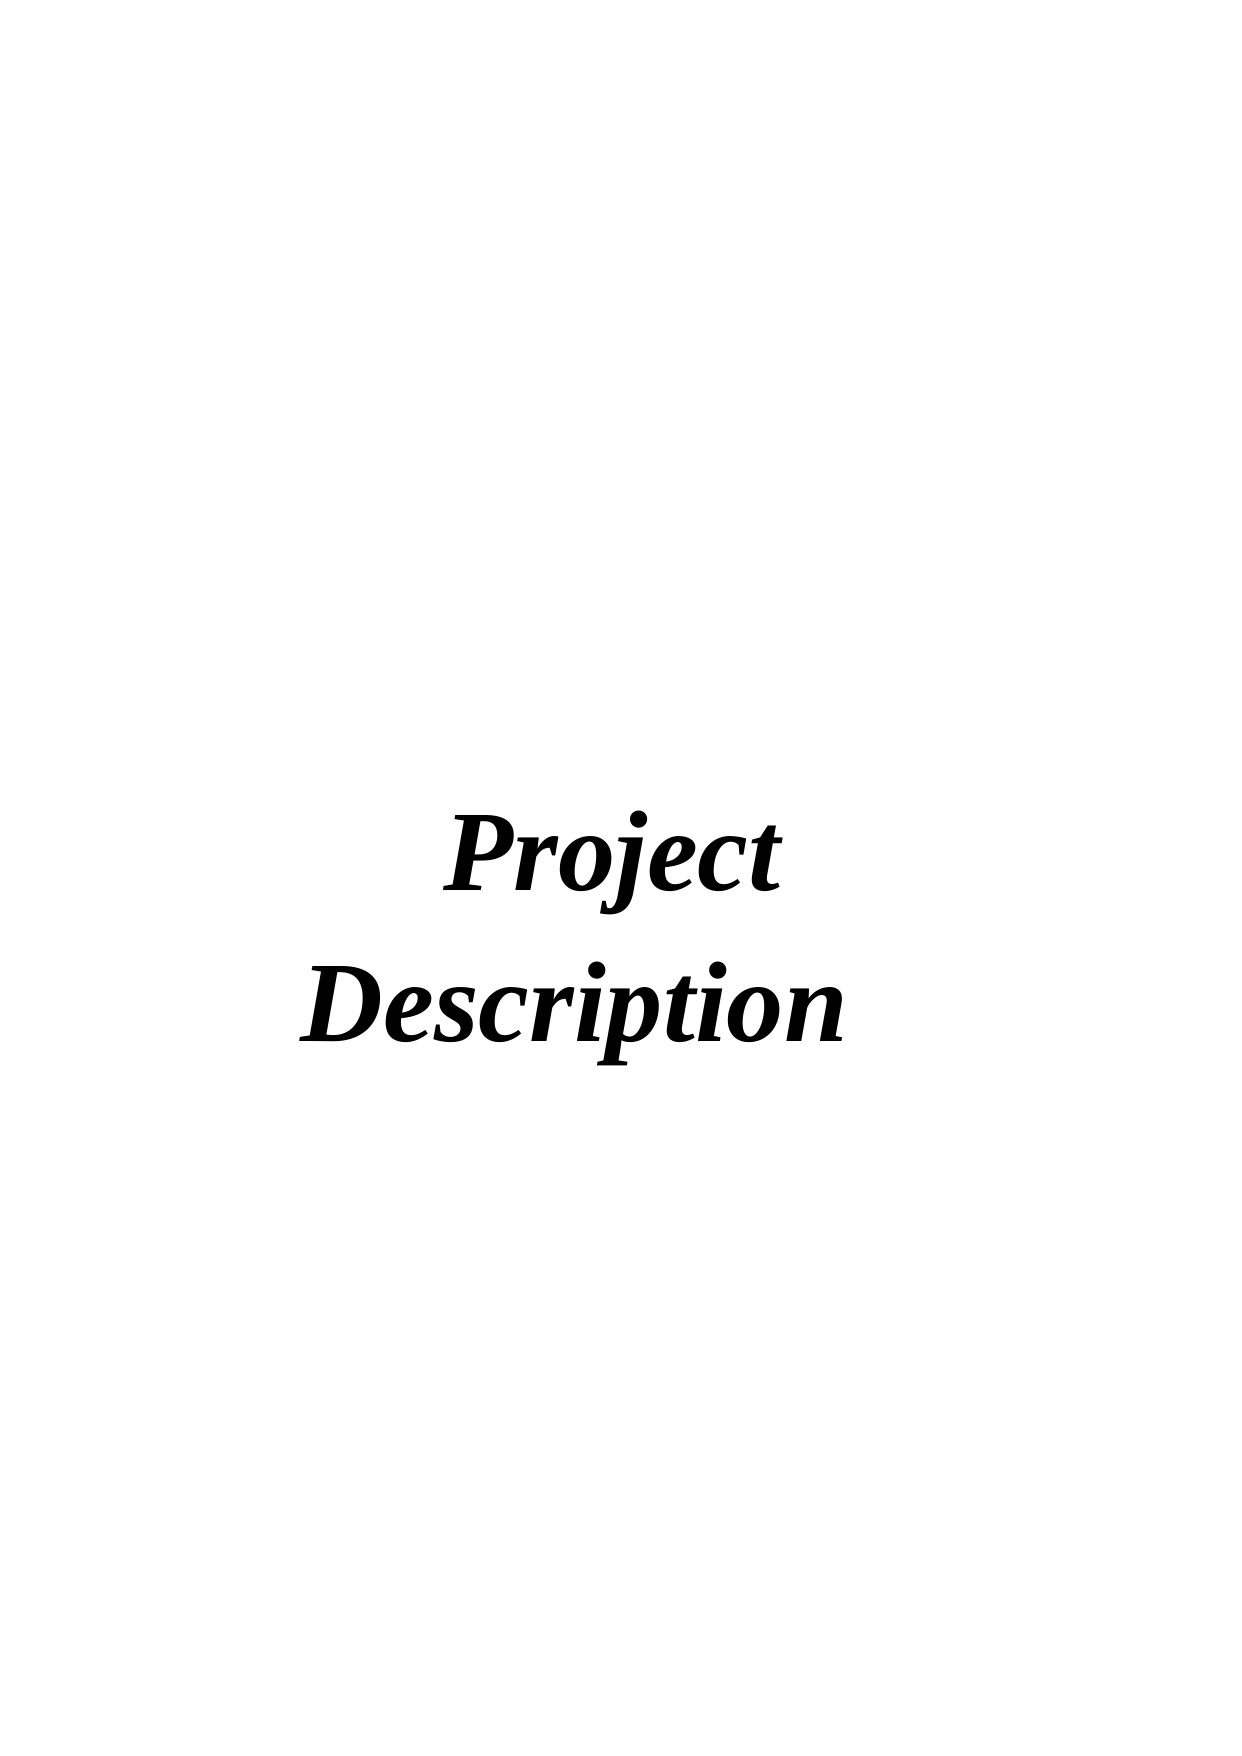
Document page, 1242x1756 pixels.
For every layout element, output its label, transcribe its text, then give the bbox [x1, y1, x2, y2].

text Project Description [301, 783, 850, 1066]
